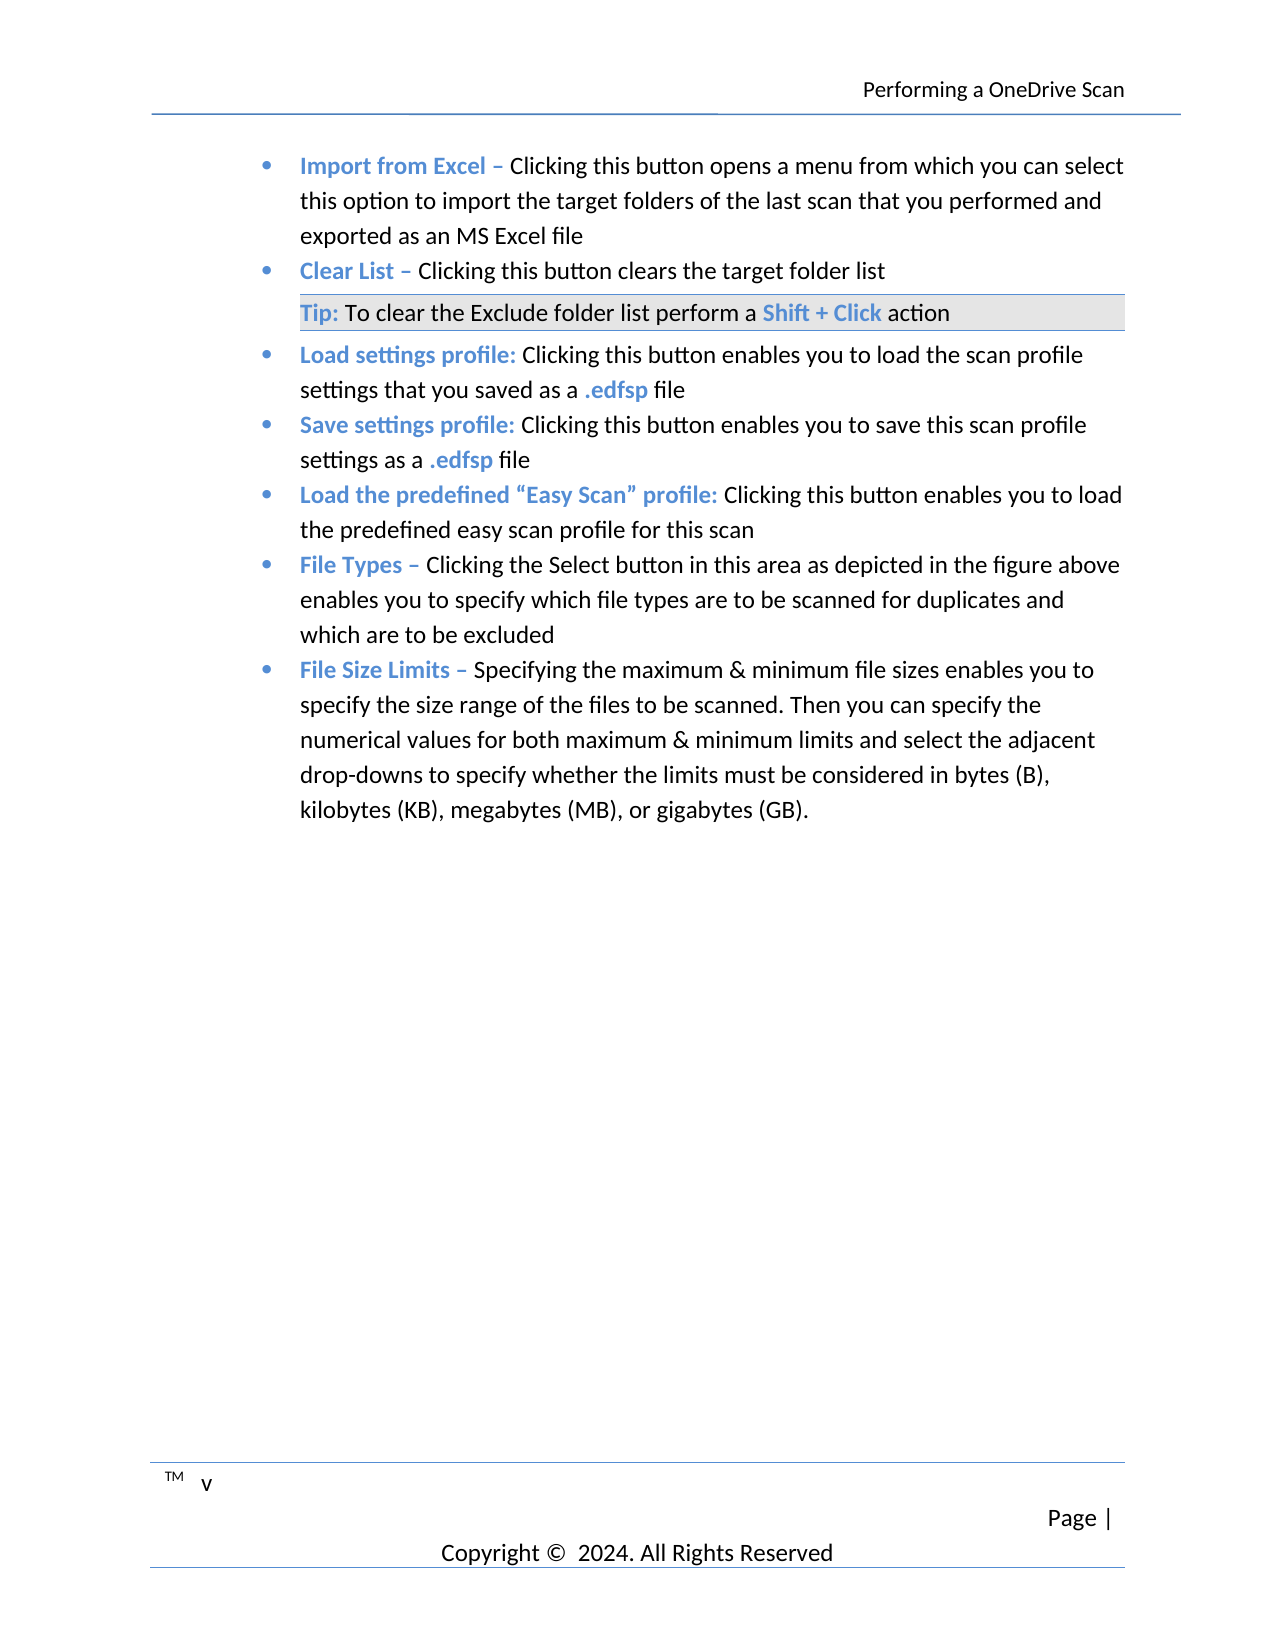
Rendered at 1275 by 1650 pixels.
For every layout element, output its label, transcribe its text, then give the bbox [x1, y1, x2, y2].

list Save settings profile: Clicking this button enables you to save this scan profile settings as a .edfsp file [262, 409, 1125, 475]
list Load the predefined “Easy Scan” profile: Clicking this button enables you to load the predefined easy scan profile for this scan [262, 479, 1125, 545]
list Import from Excel – Clicking this button opens a menu from which you can select this option to import the target folders of the last scan that you performed and exported as an MS Excel file [262, 150, 1125, 251]
list File Size Limits – Specifying the maximum & minimum file sizes enables you to specify the size range of the files to be scanned. Then you can specify the numerical values for both maximum & minimum limits and select the adjacent drop-downs to specify whether the limits must be considered in bytes (B), kilobytes (KB), megabytes (MB), or gigabytes (GB). [262, 654, 1125, 825]
text Tip: To clear the Exclude folder list perform a Shift + Click action [300, 295, 1125, 330]
list Clear List – Clicking this button clears the target folder list [262, 255, 1125, 286]
list File Types – Clicking the Select button in this area as depicted in the figure above enables you to specify which file types are to be scanned for duplicates and which are to be excluded [262, 549, 1125, 650]
list Load settings profile: Clicking this button enables you to load the scan profile settings that you saved as a .edfsp file [262, 339, 1125, 405]
